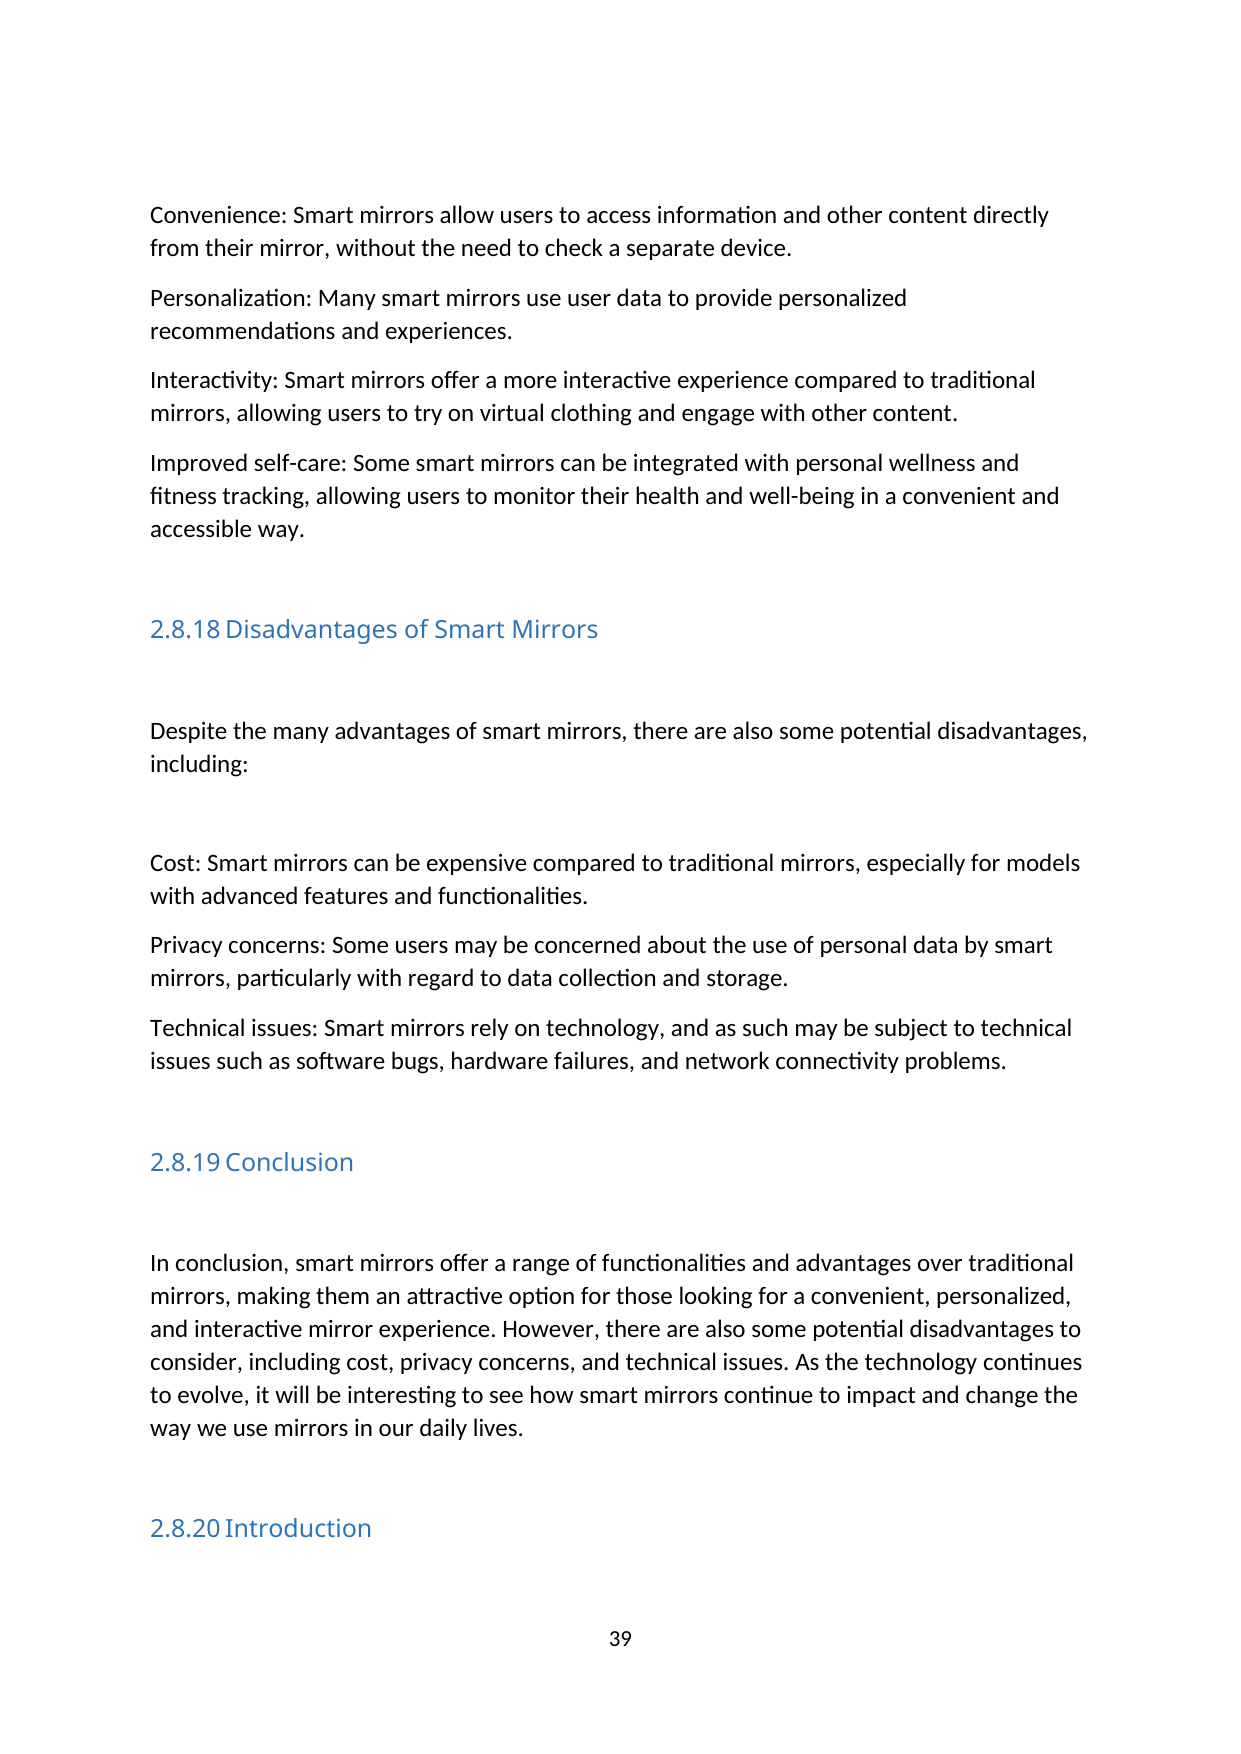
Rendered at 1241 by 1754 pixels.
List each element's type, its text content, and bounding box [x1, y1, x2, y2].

text Technical issues: Smart mirrors rely on technology, and as such may be subject to technical issues such as software bugs, hardware failures, and network connectivity problems. [150, 1012, 1090, 1076]
text Improved self-care: Some smart mirrors can be integrated with personal wellness and fitness tracking, allowing users to monitor their health and well-being in a convenient and accessible way. [150, 447, 1090, 543]
text Privacy concerns: Some users may be concerned about the use of personal data by smart mirrors, particularly with regard to data collection and storage. [150, 930, 1090, 993]
text Despite the many advantages of smart mirrors, there are also some potential disadvantages, including: [150, 715, 1090, 778]
subtitle Disadvantages of Smart Mirrors [150, 612, 1090, 646]
text In conclusion, smart mirrors offer a range of functionalities and advantages over traditional mirrors, making them an attractive option for those looking for a convenient, personalized, and interactive mirror experience. However, there are also some potential disadvantages to consider, including cost, privacy concerns, and technical issues. As the technology continues to evolve, it will be interesting to see how smart mirrors continue to impact and change the way we use mirrors in our daily lives. [150, 1247, 1090, 1442]
text Interactivity: Smart mirrors offer a more interactive experience compared to traditional mirrors, allowing users to try on virtual clothing and engage with other content. [150, 364, 1090, 428]
text Cost: Smart mirrors can be expensive compared to traditional mirrors, especially for models with advanced features and functionalities. [150, 847, 1090, 911]
subtitle Conclusion [150, 1144, 1090, 1178]
text Personalization: Many smart mirrors use user data to provide personalized recommendations and experiences. [150, 282, 1090, 346]
subtitle Introduction [150, 1511, 1090, 1545]
text Convenience: Smart mirrors allow users to access information and other content directly from their mirror, without the need to check a separate device. [150, 199, 1090, 263]
